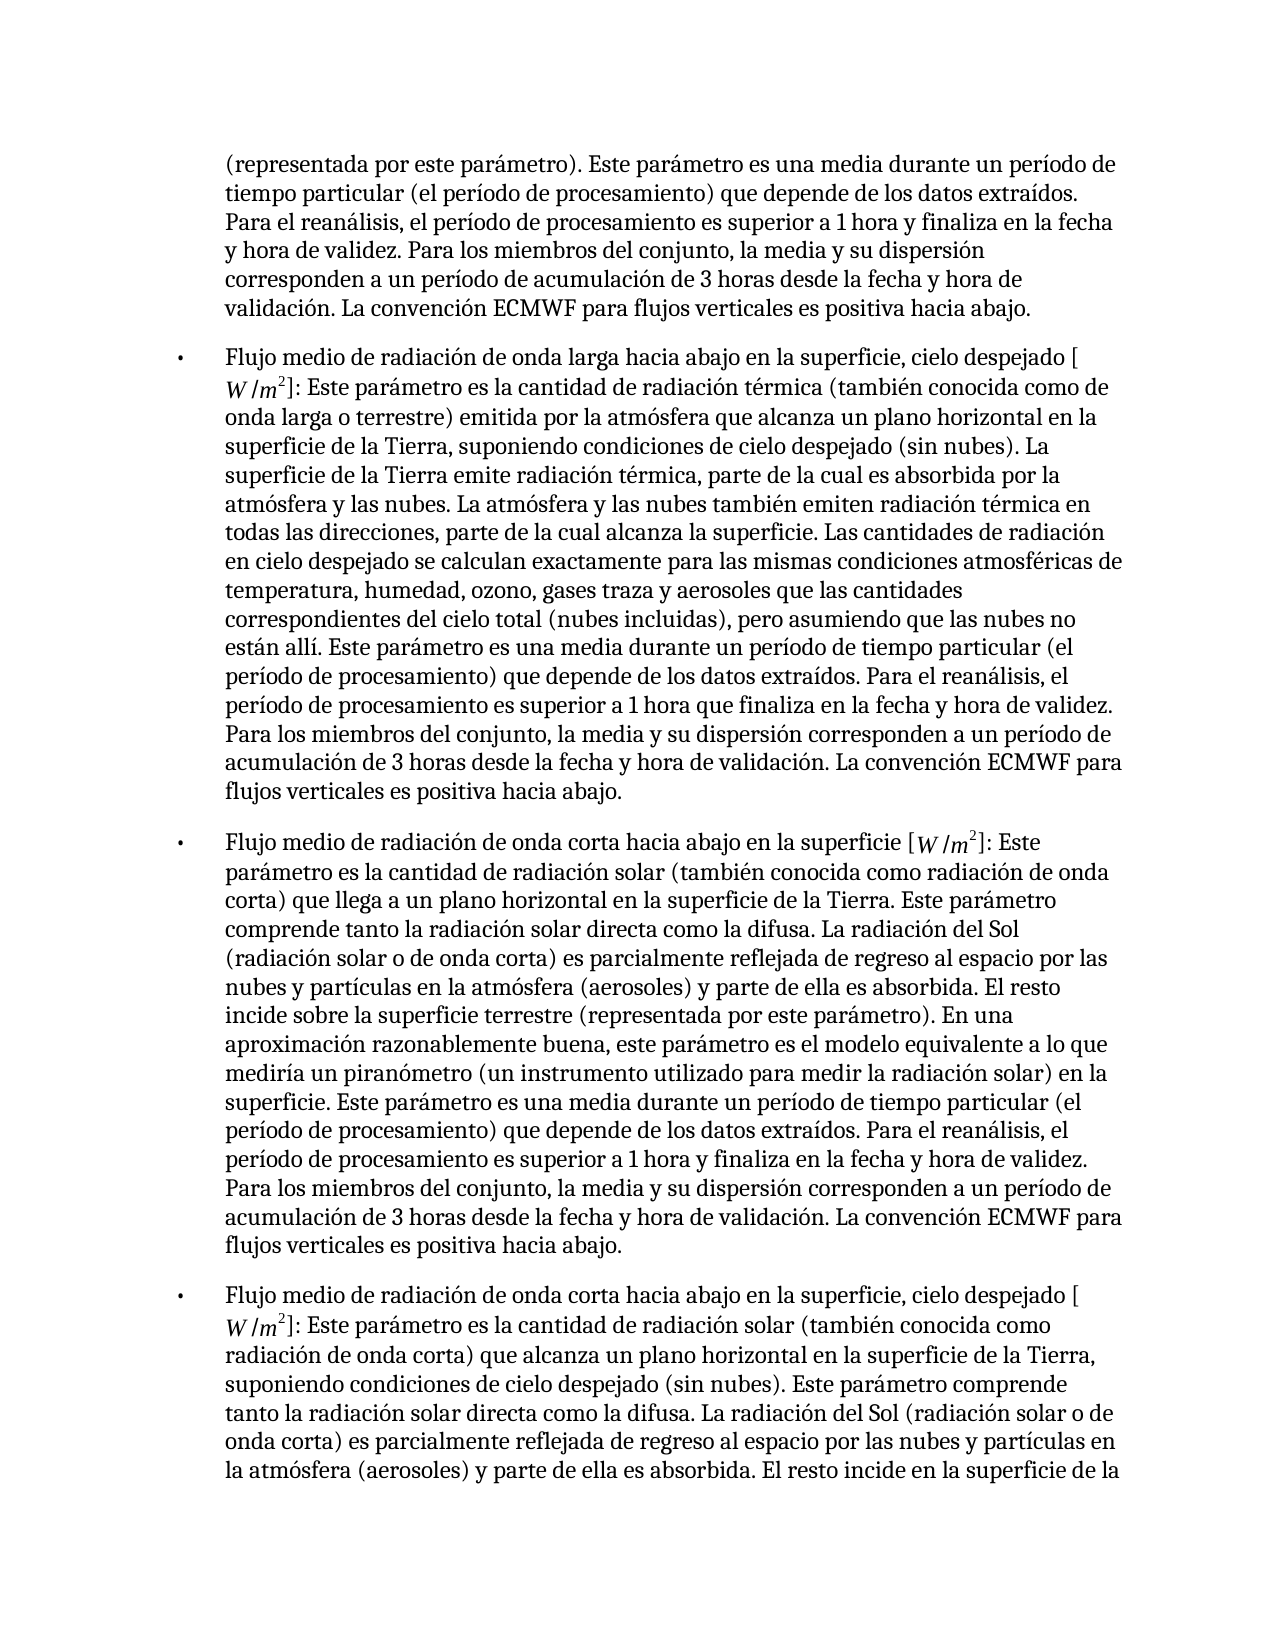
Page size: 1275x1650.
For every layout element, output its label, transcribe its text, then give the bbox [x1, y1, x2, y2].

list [175, 150, 1125, 322]
list Flujo medio de radiación de onda corta hacia abajo en la superficie []: Este parámetro es la cantidad de radiación solar (también conocida como radiación de onda corta) que llega a un plano horizontal en la superficie de la Tierra. Este parámetro comprende tanto la radiación solar directa como la difusa. La radiación del Sol (radiación solar o de onda corta) es parcialmente reflejada de regreso al espacio por las nubes y partículas en la atmósfera (aerosoles) y parte de ella es absorbida. El resto incide sobre la superficie terrestre (representada por este parámetro). En una aproximación razonablemente buena, este parámetro es el modelo equivalente a lo que mediría un piranómetro (un instrumento utilizado para medir la radiación solar) en la superficie. Este parámetro es una media durante un período de tiempo particular (el período de procesamiento) que depende de los datos extraídos. Para el reanálisis, el período de procesamiento es superior a 1 hora y finaliza en la fecha y hora de validez. Para los miembros del conjunto, la media y su dispersión corresponden a un período de acumulación de 3 horas desde la fecha y hora de validación. La convención ECMWF para flujos verticales es positiva hacia abajo. [175, 827, 1125, 1260]
list Flujo medio de radiación de onda larga hacia abajo en la superficie, cielo despejado []: Este parámetro es la cantidad de radiación térmica (también conocida como de onda larga o terrestre) emitida por la atmósfera que alcanza un plano horizontal en la superficie de la Tierra, suponiendo condiciones de cielo despejado (sin nubes). La superficie de la Tierra emite radiación térmica, parte de la cual es absorbida por la atmósfera y las nubes. La atmósfera y las nubes también emiten radiación térmica en todas las direcciones, parte de la cual alcanza la superficie. Las cantidades de radiación en cielo despejado se calculan exactamente para las mismas condiciones atmosféricas de temperatura, humedad, ozono, gases traza y aerosoles que las cantidades correspondientes del cielo total (nubes incluidas), pero asumiendo que las nubes no están allí. Este parámetro es una media durante un período de tiempo particular (el período de procesamiento) que depende de los datos extraídos. Para el reanálisis, el período de procesamiento es superior a 1 hora que finaliza en la fecha y hora de validez. Para los miembros del conjunto, la media y su dispersión corresponden a un período de acumulación de 3 horas desde la fecha y hora de validación. La convención ECMWF para flujos verticales es positiva hacia abajo. [175, 343, 1125, 806]
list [175, 1281, 1125, 1485]
